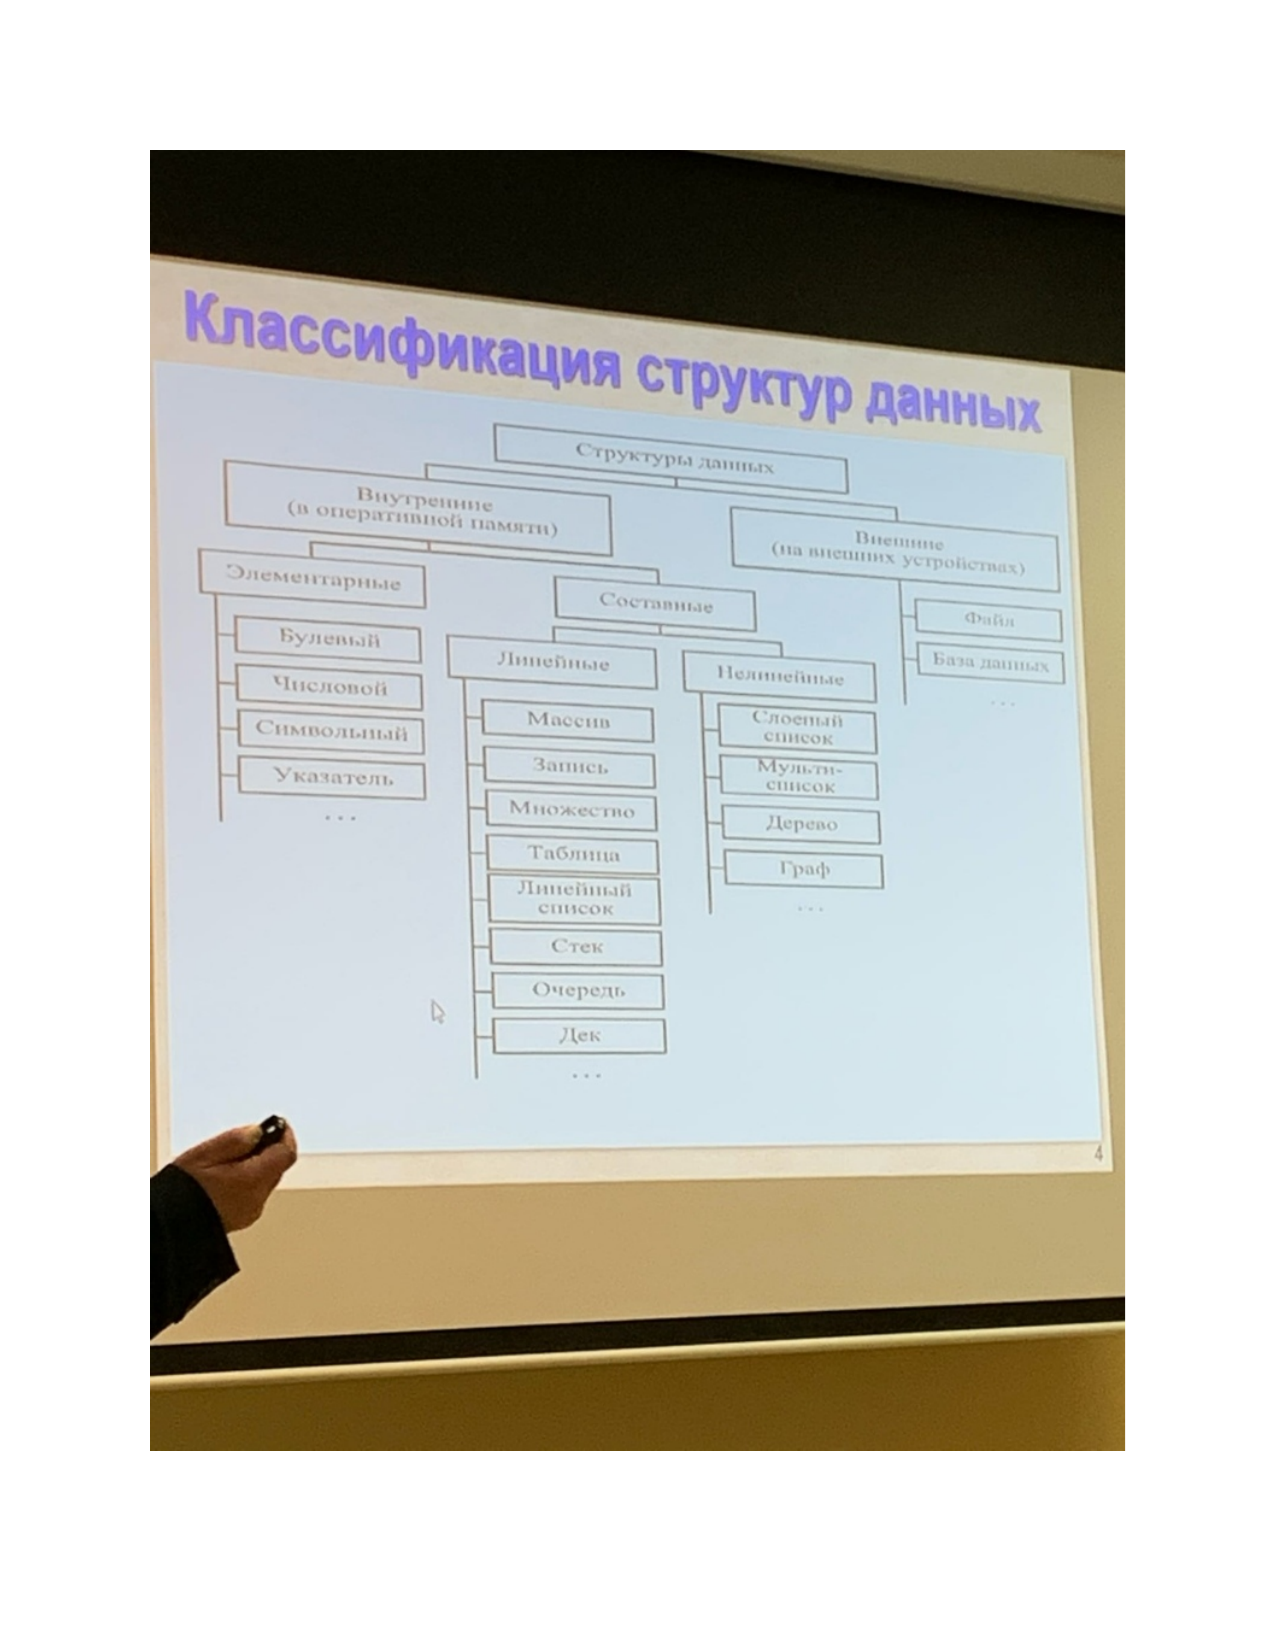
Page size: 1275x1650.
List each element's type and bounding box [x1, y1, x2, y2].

picture [150, 150, 1125, 1451]
